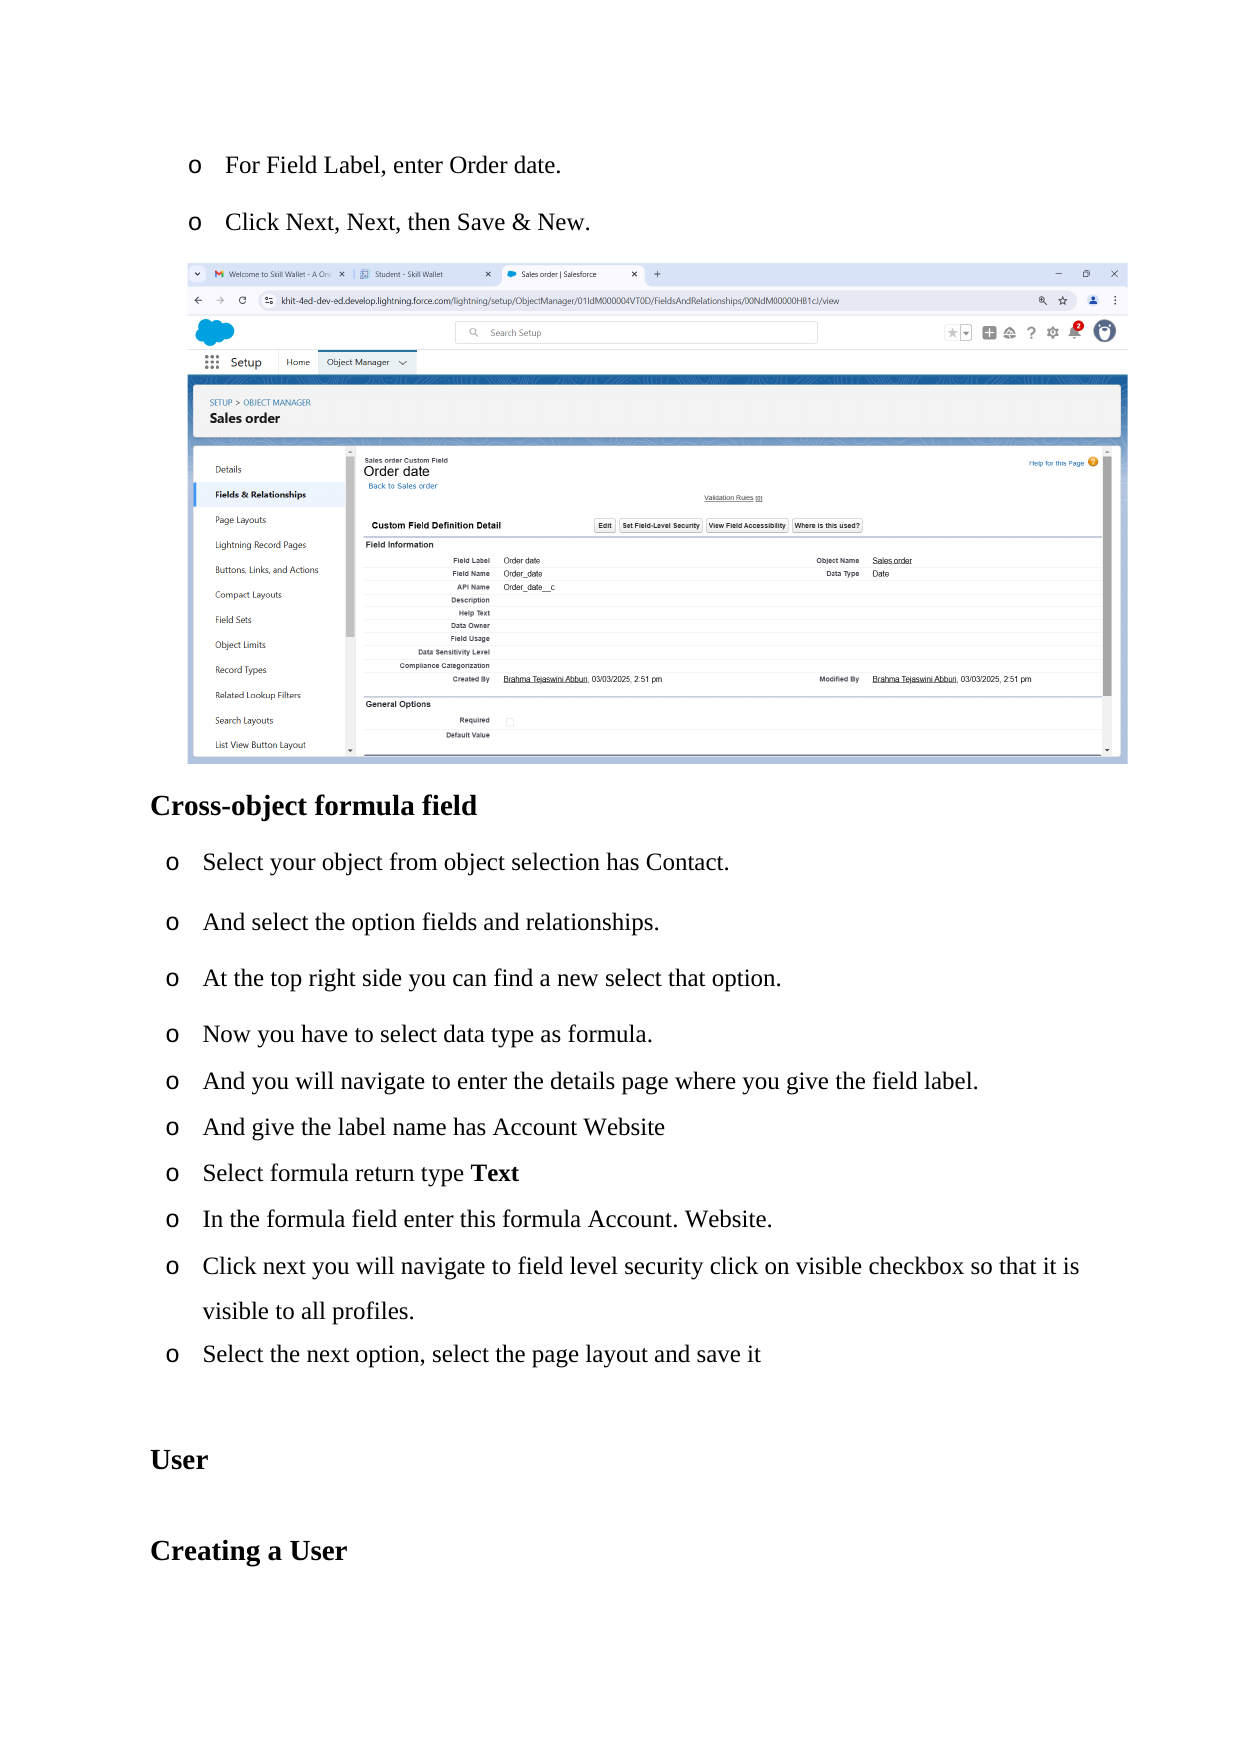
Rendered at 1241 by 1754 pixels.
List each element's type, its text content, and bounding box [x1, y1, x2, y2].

text Cross-object formula field [150, 788, 1090, 822]
list Click Next, Next, then Save & New. [187, 206, 1090, 238]
list For Field Label, enter Order date. [187, 150, 1090, 181]
list Now you have to select data type as formula. [165, 1019, 1090, 1050]
text Creating a User [150, 1507, 1090, 1567]
picture [187, 263, 1128, 764]
list Select formula return type Text [165, 1158, 1090, 1189]
list In the formula field enter this formula Account. Website. [165, 1204, 1090, 1235]
list Select the next option, select the page layout and save it [165, 1339, 1090, 1370]
list At the top right side you can find a new select that option. [165, 963, 1090, 994]
list And select the option fields and relationships. [165, 903, 1090, 938]
list Select your object from object selection has Contact. [165, 847, 1090, 878]
text User [150, 1417, 1090, 1476]
list And give the label name has Account Website [165, 1112, 1090, 1143]
list Click next you will navigate to field level security click on visible checkbox so that it is visible to all profiles. [165, 1251, 1090, 1325]
list And you will navigate to enter the details page where you give the field label. [165, 1066, 1090, 1097]
